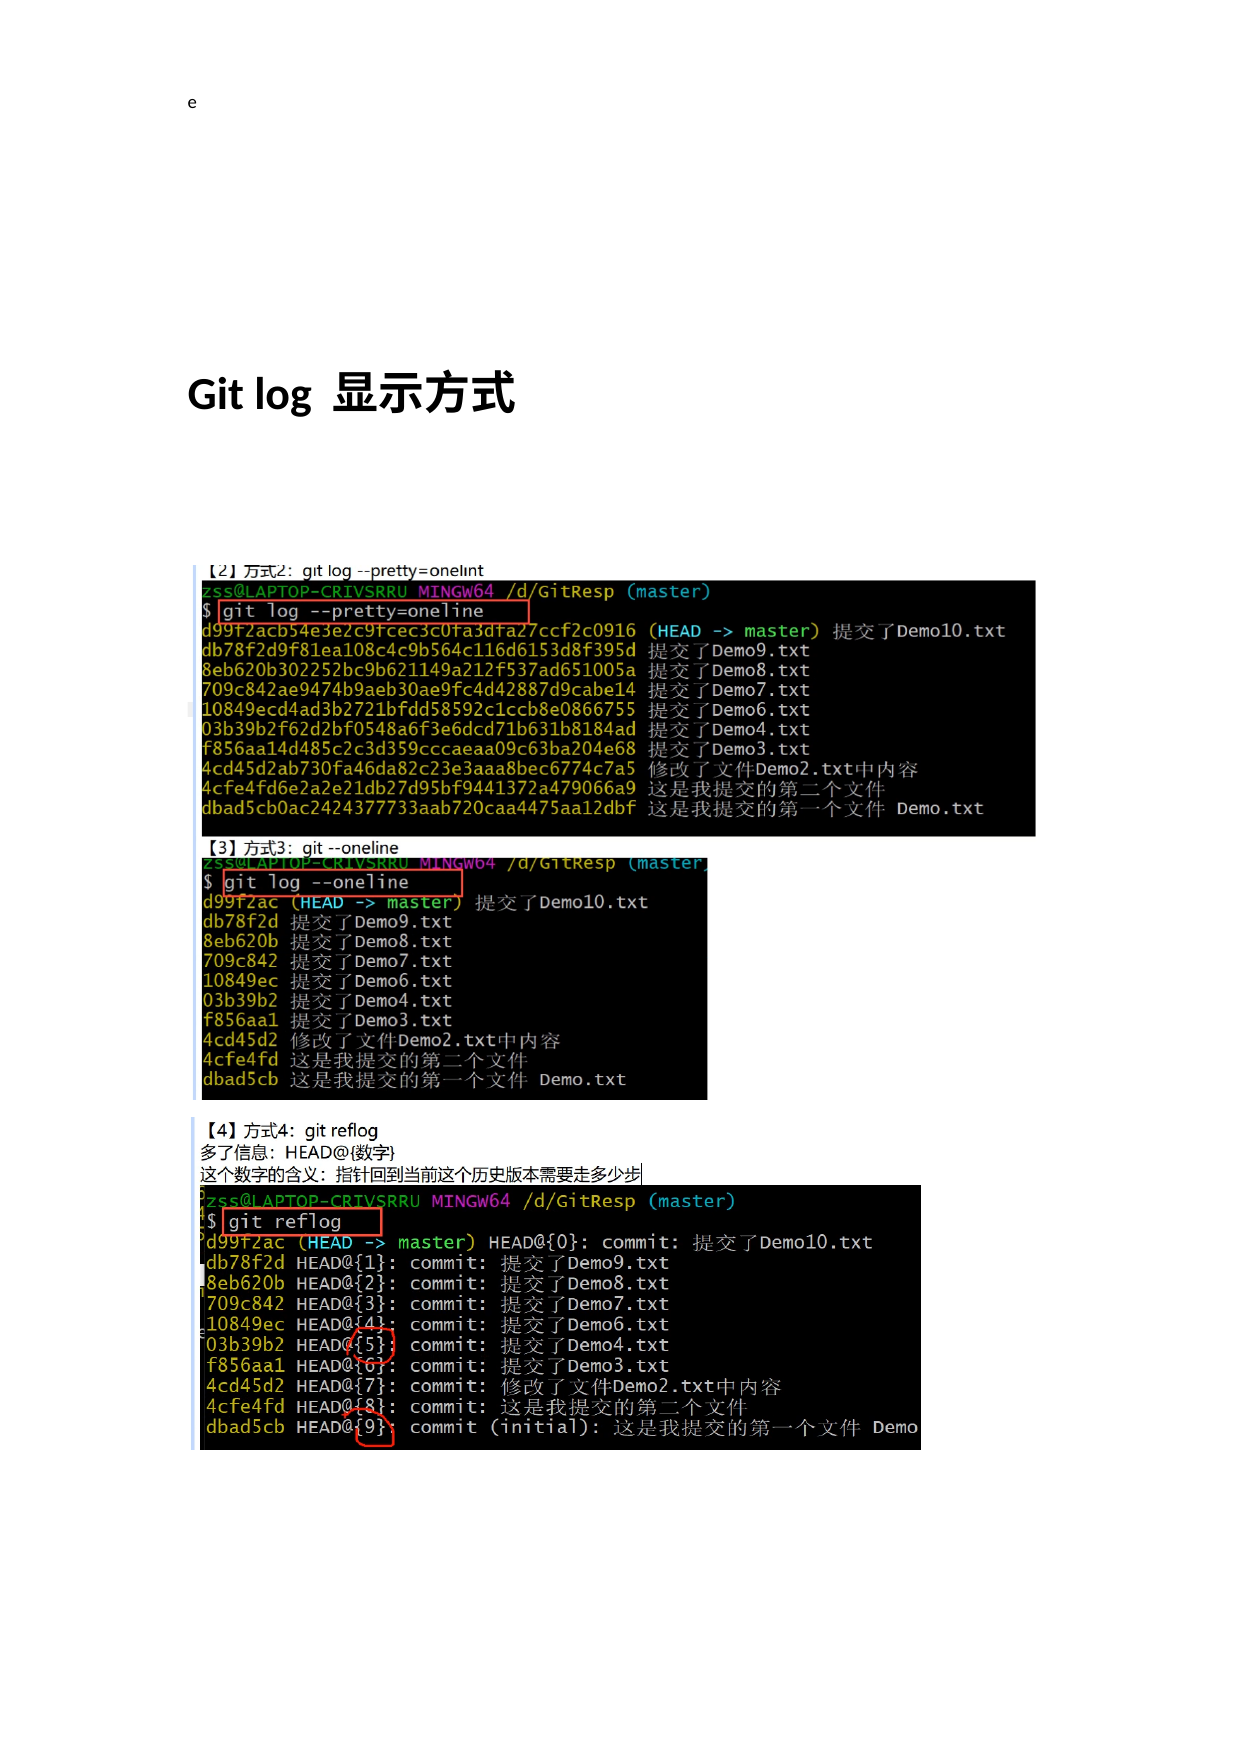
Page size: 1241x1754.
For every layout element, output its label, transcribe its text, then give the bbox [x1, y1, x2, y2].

subtitle Git log 显示方式 [187, 341, 1053, 438]
picture [187, 565, 1053, 1100]
picture [187, 1117, 1052, 1450]
